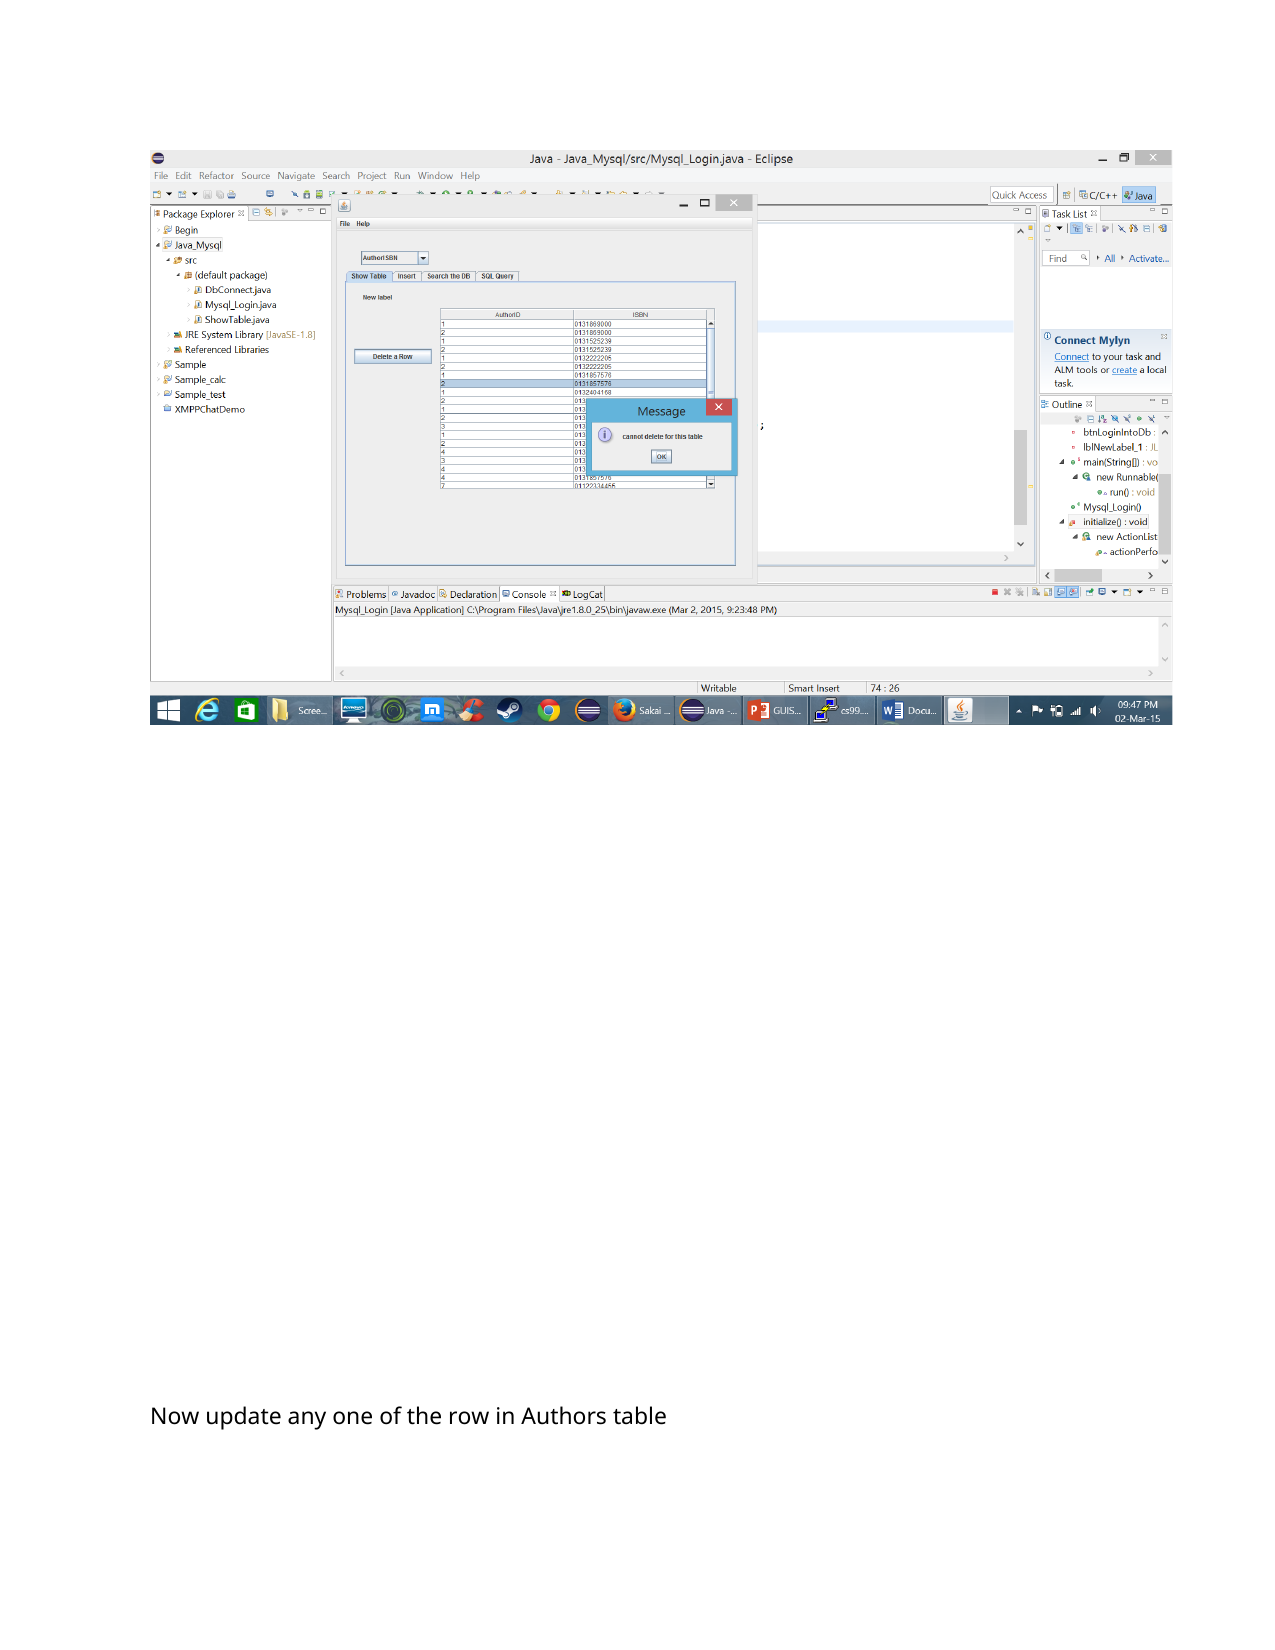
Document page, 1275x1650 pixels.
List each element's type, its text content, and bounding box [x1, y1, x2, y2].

picture [150, 150, 1173, 725]
text Now update any one of the row in Authors table [150, 1399, 1125, 1431]
